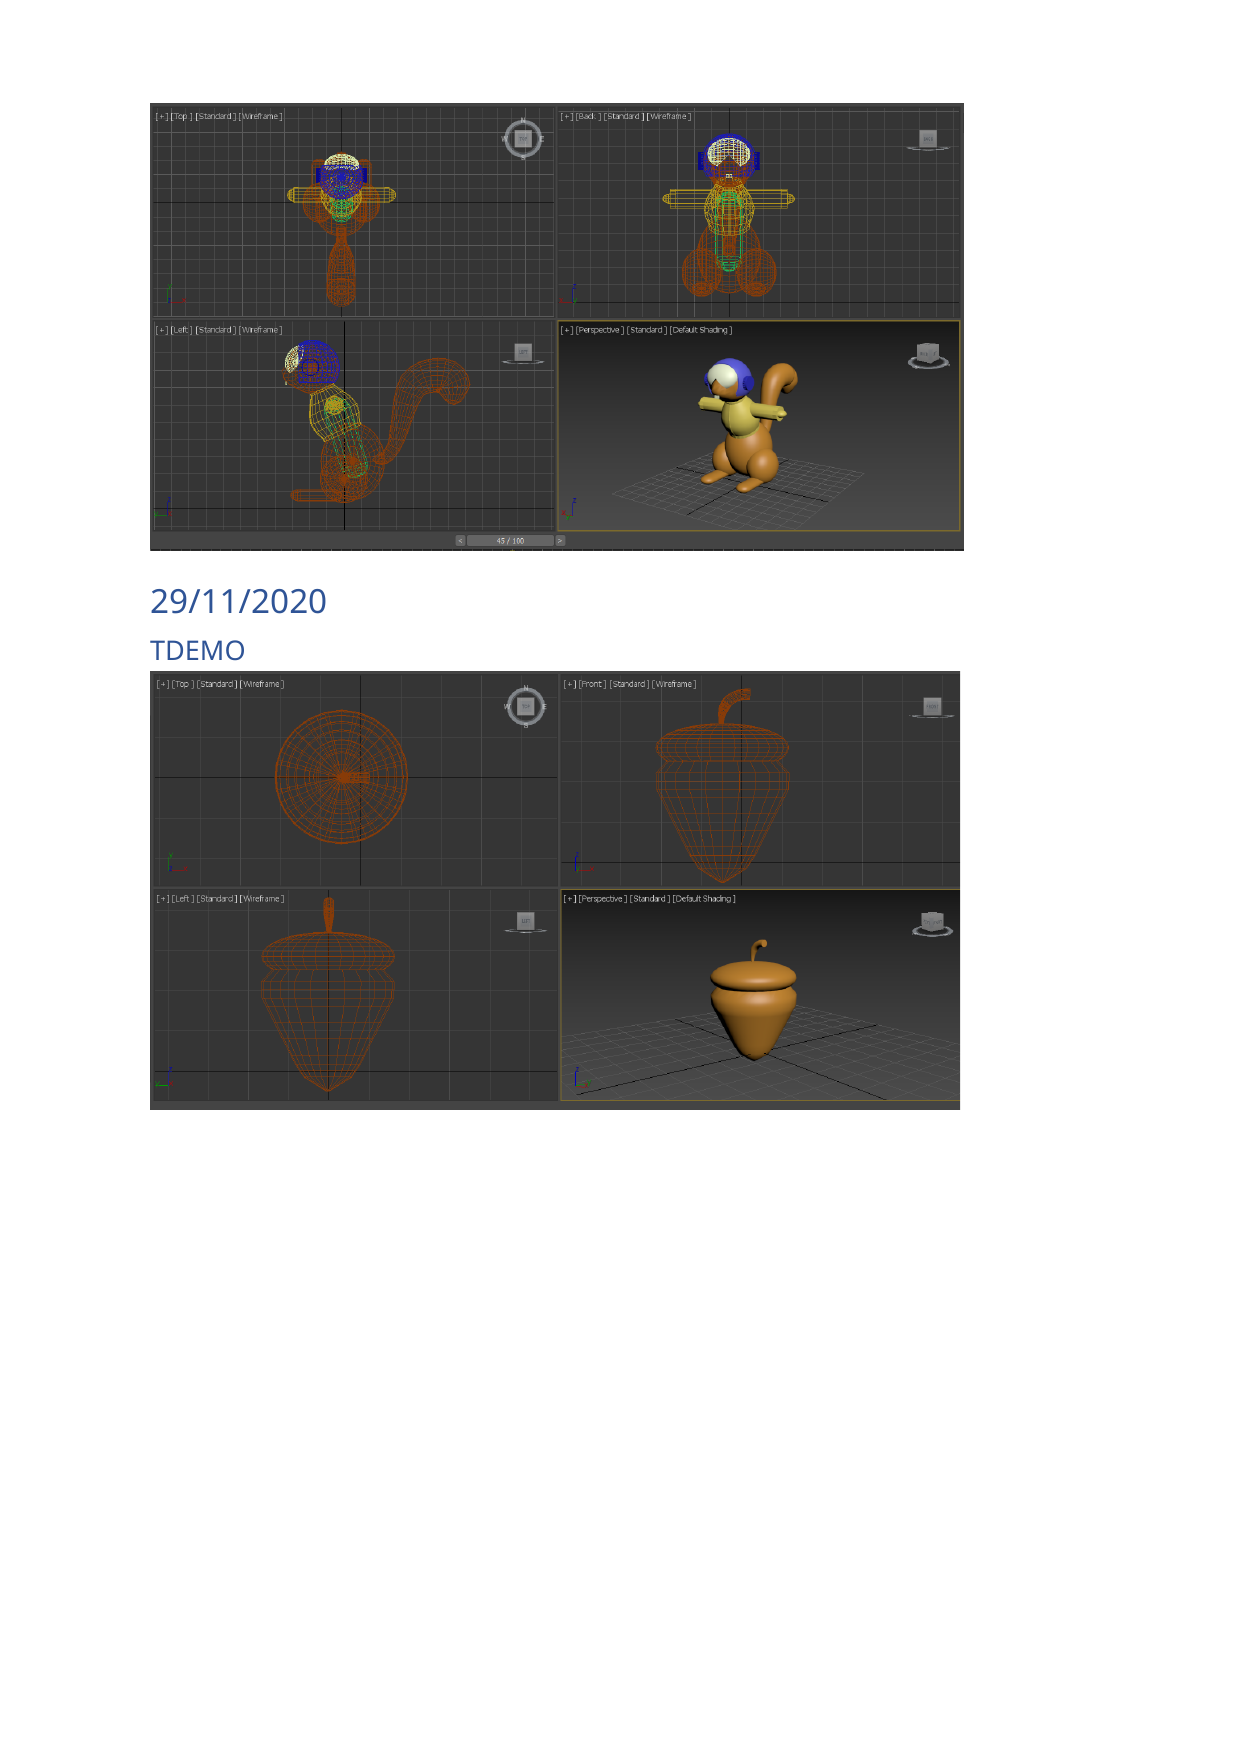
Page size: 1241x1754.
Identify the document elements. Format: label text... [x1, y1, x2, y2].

subtitle TDEMO [150, 631, 1090, 668]
subtitle 29/11/2020 [150, 578, 1090, 623]
picture [150, 103, 964, 551]
picture [150, 671, 961, 1110]
